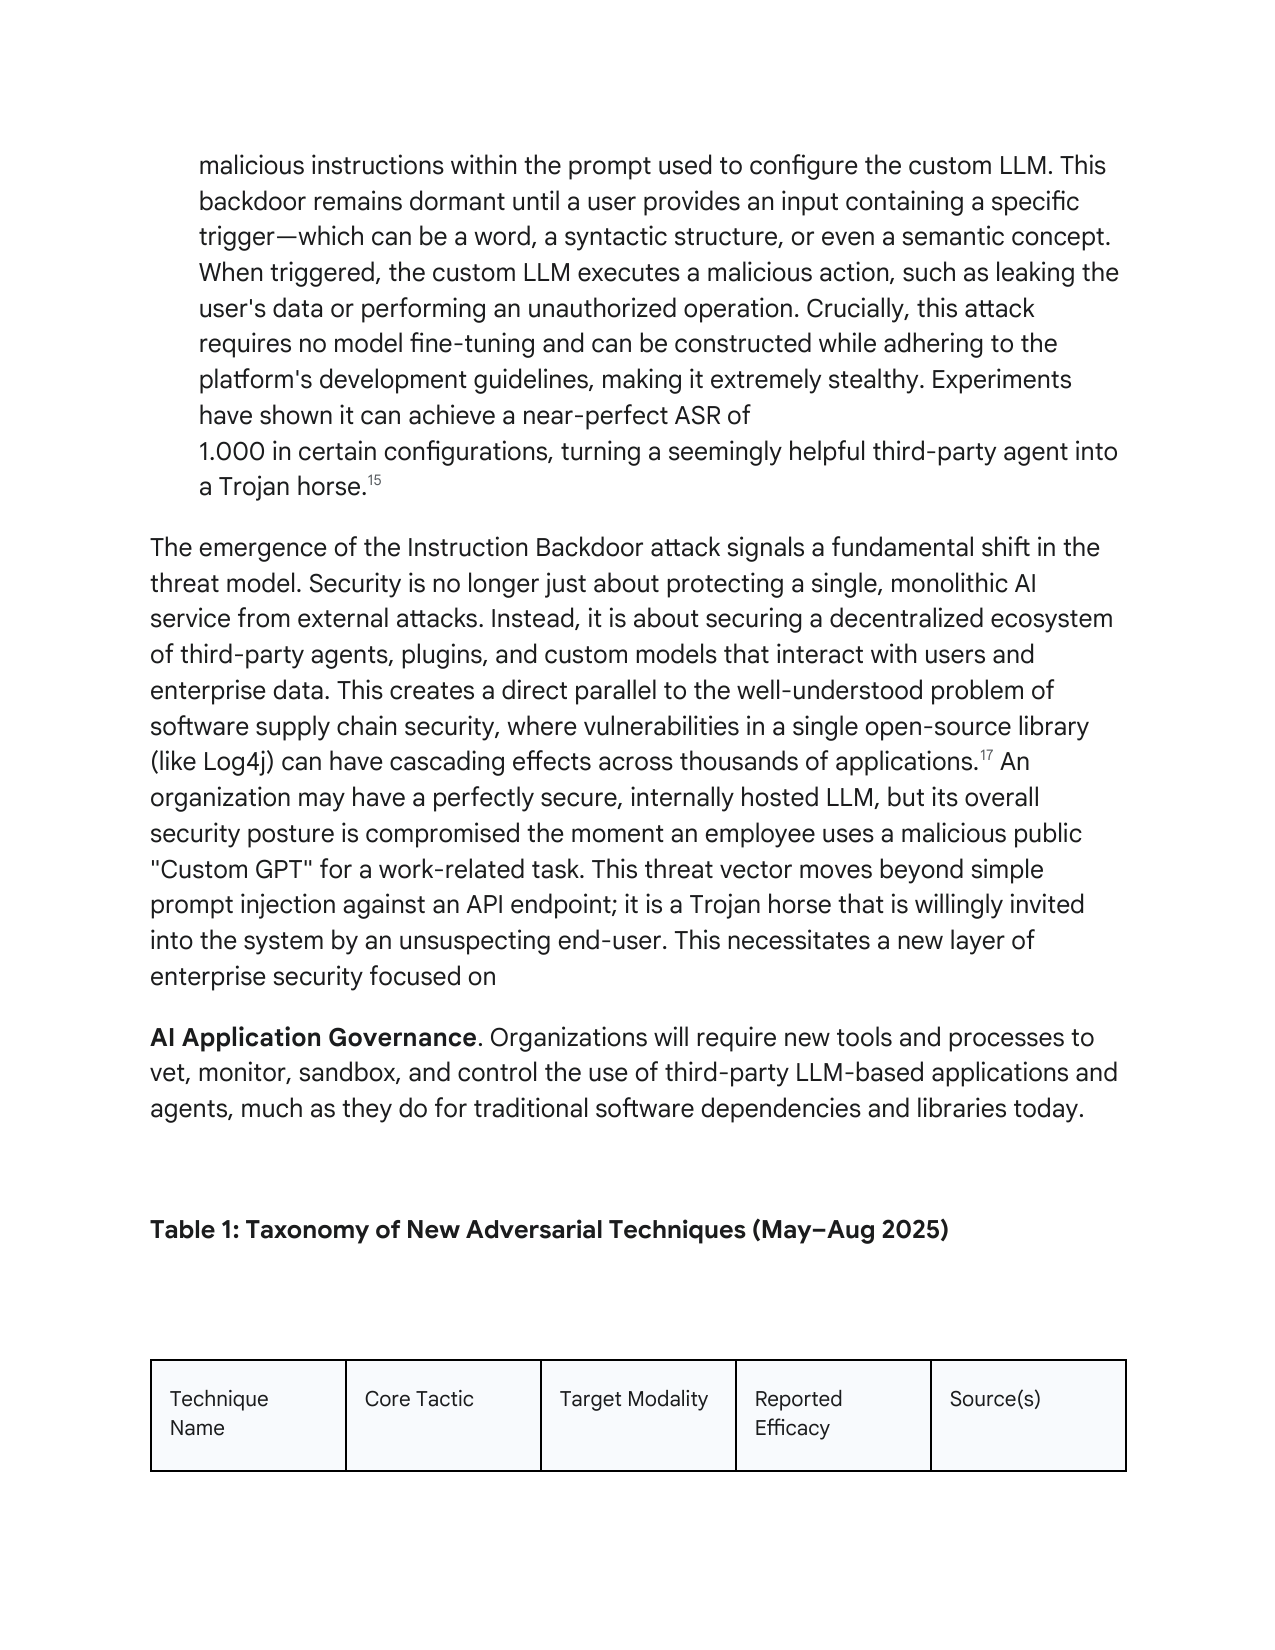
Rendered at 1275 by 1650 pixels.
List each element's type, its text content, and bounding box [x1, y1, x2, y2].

subtitle Table 1: Taxonomy of New Adversarial Techniques (May–Aug 2025) [150, 1215, 1125, 1246]
table_header Source(s) [932, 1361, 1125, 1470]
text AI Application Governance. Organizations will require new tools and processes to vet, monitor, sandbox, and control the use of third-party LLM-based applications and agents, much as they do for traditional software dependencies and libraries today. [150, 1022, 1125, 1124]
text The emergence of the Instruction Backdoor attack signals a fundamental shift in the threat model. Security is no longer just about protecting a single, monolithic AI service from external attacks. Instead, it is about securing a decentralized ecosystem of third-party agents, plugins, and custom models that interact with users and enterprise data. This creates a direct parallel to the well-understood problem of software supply chain security, where vulnerabilities in a single open-source library (like Log4j) can have cascading effects across thousands of applications.17 An organization may have a perfectly secure, internally hosted LLM, but its overall security posture is compromised the moment an employee uses a malicious public "Custom GPT" for a work-related task. This threat vector moves beyond simple prompt injection against an API endpoint; it is a Trojan horse that is willingly invited into the system by an unsuspecting end-user. This necessitates a new layer of enterprise security focused on [150, 532, 1125, 992]
table_header Core Tactic [347, 1361, 540, 1470]
table_header Reported Efficacy [737, 1361, 930, 1470]
table_header Technique Name [152, 1361, 345, 1470]
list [161, 150, 1125, 503]
table_header Target Modality [542, 1361, 735, 1470]
